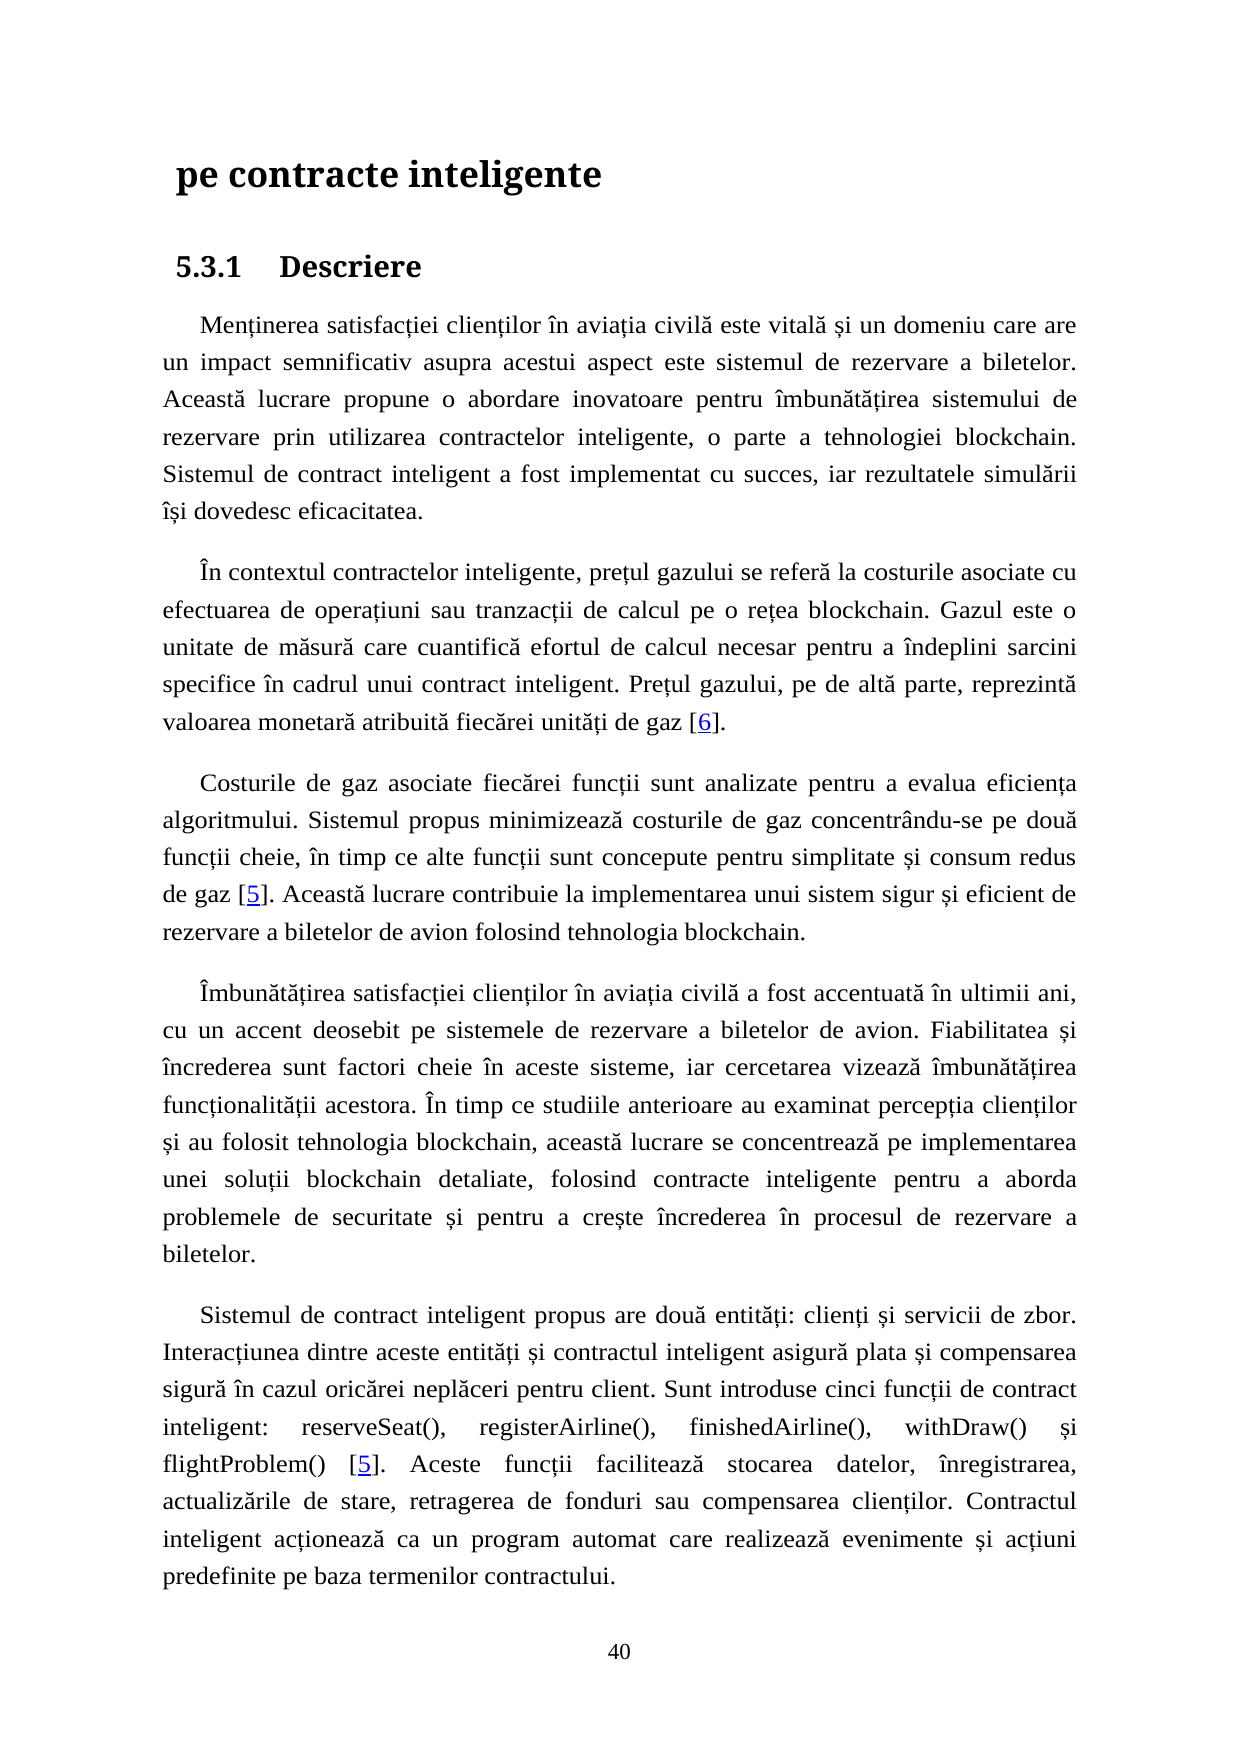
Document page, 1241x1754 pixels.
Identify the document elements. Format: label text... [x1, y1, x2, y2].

subtitle 5.3.1 Descriere [176, 246, 1065, 286]
text Costurile de gaz asociate fiecărei funcții sunt analizate pentru a evalua eficiența algoritmului. Sistemul propus minimizează costurile de gaz concentrându-se pe două funcții cheie, în timp ce alte funcții sunt concepute pentru simplitate și consum redus de gaz [5]. Această lucrare contribuie la implementarea unui sistem sigur și eficient de rezervare a biletelor de avion folosind tehnologia blockchain. [162, 768, 1078, 946]
text Îmbunătățirea satisfacției clienților în aviația civilă a fost accentuată în ultimii ani, cu un accent deosebit pe sistemele de rezervare a biletelor de avion. Fiabilitatea și încrederea sunt factori cheie în aceste sisteme, iar cercetarea vizează îmbunătățirea funcționalității acestora. În timp ce studiile anterioare au examinat percepția clienților și au folosit tehnologia blockchain, această lucrare se concentrează pe implementarea unei soluții blockchain detaliate, folosind contracte inteligente pentru a aborda problemele de securitate și pentru a crește încrederea în procesul de rezervare a biletelor. [162, 978, 1078, 1268]
text Sistemul de contract inteligent propus are două entități: clienți și servicii de zbor. Interacțiunea dintre aceste entități și contractul inteligent asigură plata și compensarea sigură în cazul oricărei neplăceri pentru client. Sunt introduse cinci funcții de contract inteligent: reserveSeat(), registerAirline(), finishedAirline(), withDraw() și flightProblem() [5]. Aceste funcții facilitează stocarea datelor, înregistrarea, actualizările de stare, retragerea de fonduri sau compensarea clienților. Contractul inteligent acționează ca un program automat care realizează evenimente și acțiuni predefinite pe baza termenilor contractului. [162, 1300, 1078, 1590]
text Menținerea satisfacției clienților în aviația civilă este vitală și un domeniu care are un impact semnificativ asupra acestui aspect este sistemul de rezervare a biletelor. Această lucrare propune o abordare inovatoare pentru îmbunătățirea sistemului de rezervare prin utilizarea contractelor inteligente, o parte a tehnologiei blockchain. Sistemul de contract inteligent a fost implementat cu succes, iar rezultatele simulării își dovedesc eficacitatea. [162, 310, 1078, 525]
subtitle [150, 150, 1090, 198]
text În contextul contractelor inteligente, prețul gazului se referă la costurile asociate cu efectuarea de operațiuni sau tranzacții de calcul pe o rețea blockchain. Gazul este o unitate de măsură care cuantifică efortul de calcul necesar pentru a îndeplini sarcini specifice în cadrul unui contract inteligent. Prețul gazului, pe de altă parte, reprezintă valoarea monetară atribuită fiecărei unități de gaz [6]. [162, 557, 1078, 735]
